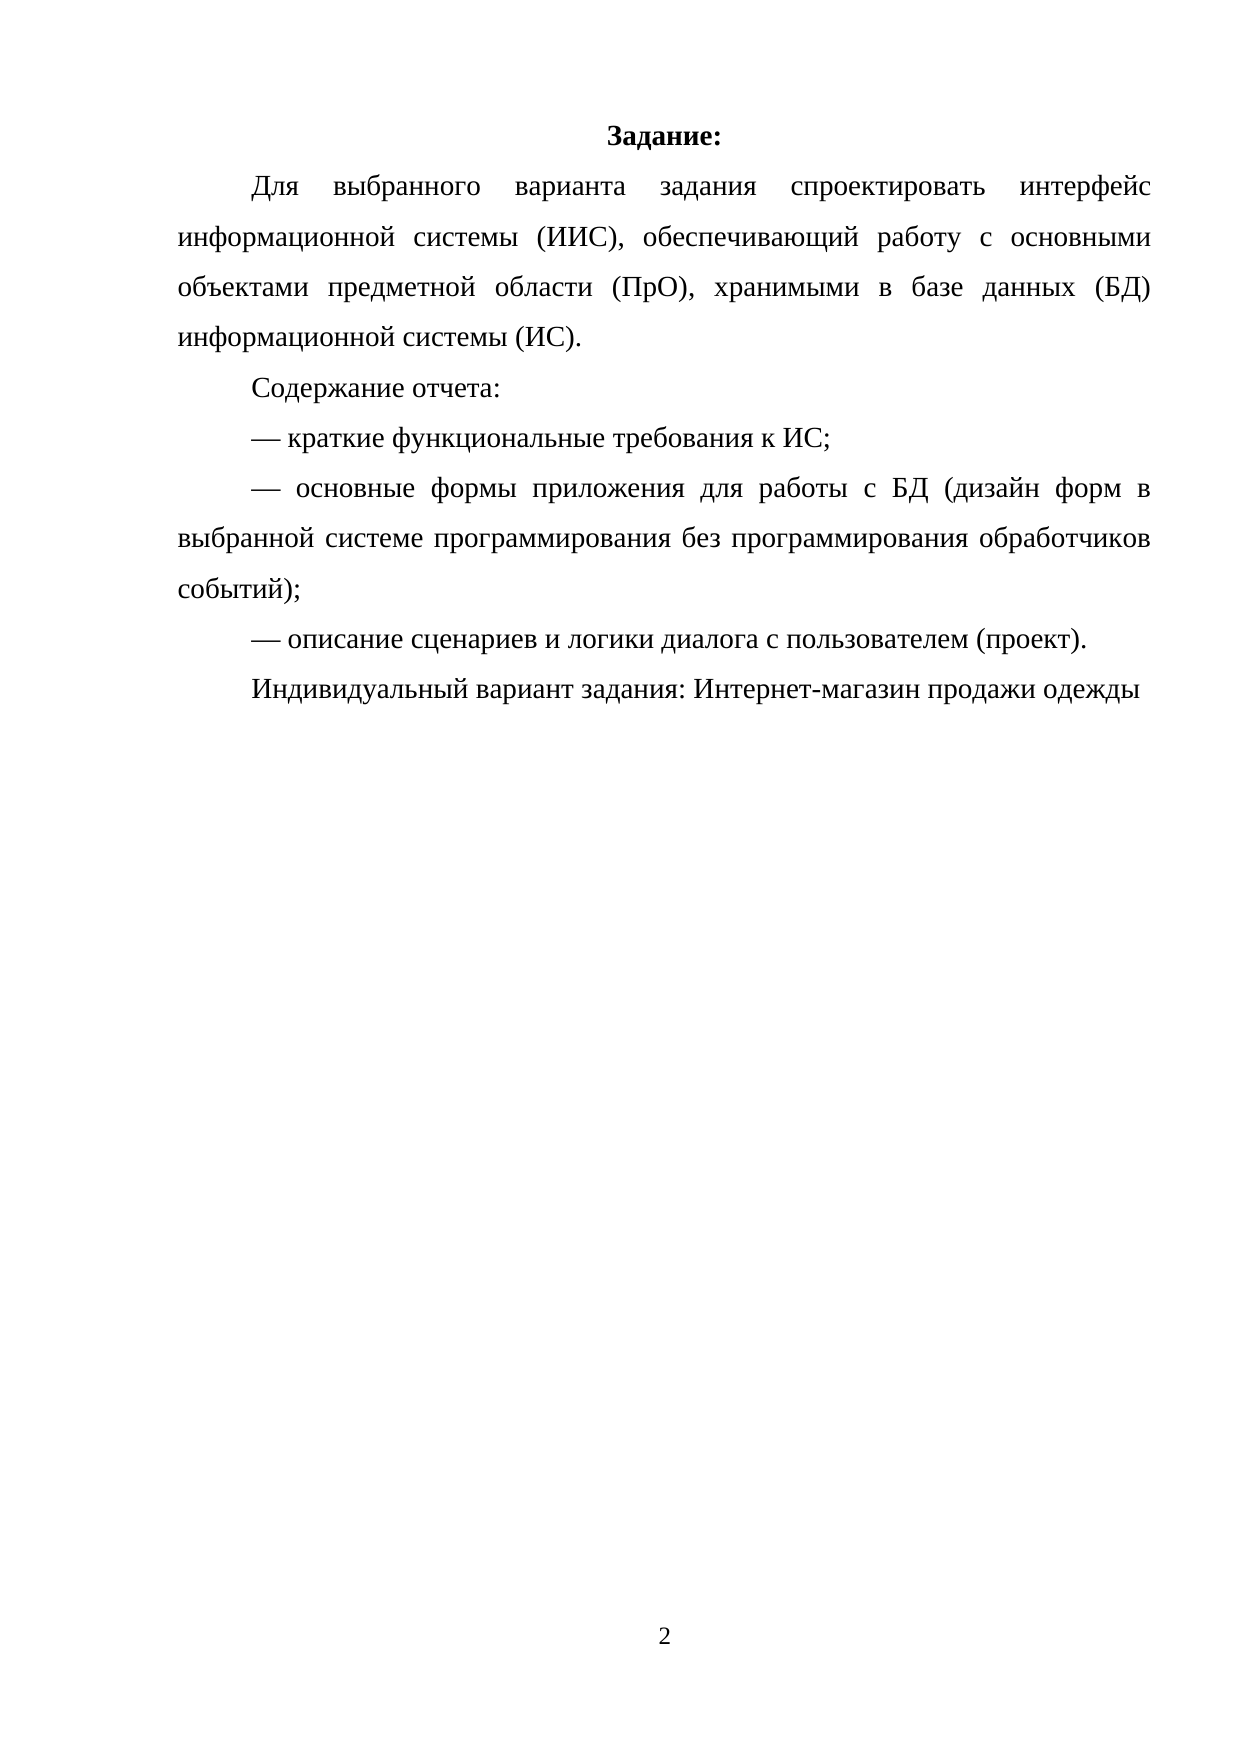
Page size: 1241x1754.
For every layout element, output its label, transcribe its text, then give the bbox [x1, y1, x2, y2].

text Для выбранного варианта задания спроектировать интерфейс информационной системы (ИИС), обеспечивающий работу с основными объектами предметной области (ПрО), хранимыми в базе данных (БД) информационной системы (ИС). [177, 168, 1152, 353]
text — описание сценариев и логики диалога с пользователем (проект). [177, 621, 1152, 655]
text — основные формы приложения для работы с БД (дизайн форм в выбранной системе программирования без программирования обработчиков событий); [177, 470, 1152, 604]
text Задание: [177, 118, 1152, 152]
text Индивидуальный вариант задания: Интернет-магазин продажи одежды [177, 672, 1152, 705]
text — краткие функциональные требования к ИС; [177, 420, 1152, 453]
text Содержание отчета: [177, 370, 1152, 403]
